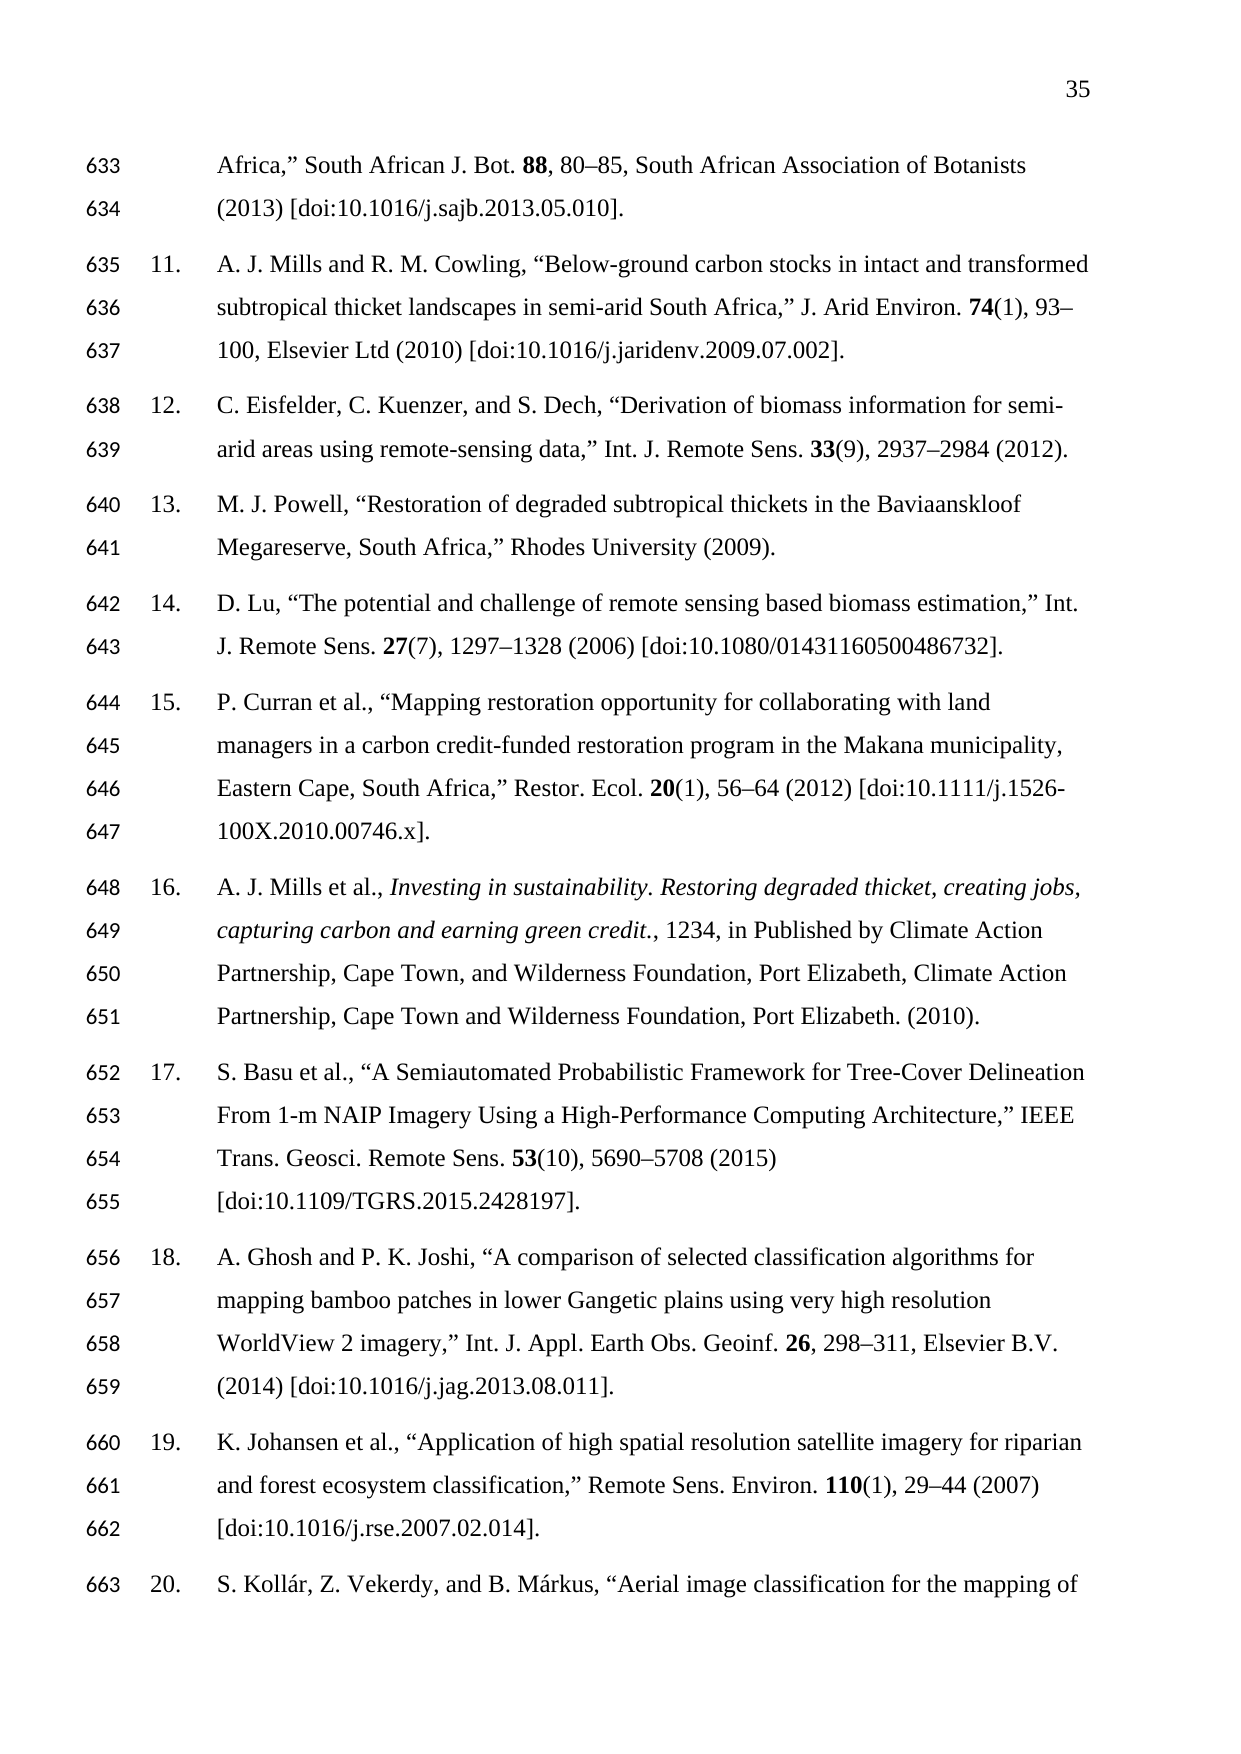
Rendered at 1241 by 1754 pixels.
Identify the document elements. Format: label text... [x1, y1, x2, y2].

text 16. A. J. Mills et al., Investing in sustainability. Restoring degraded thicket, creating jobs, capturing carbon and earning green credit., 1234, in Published by Climate Action Partnership, Cape Town, and Wilderness Foundation, Port Elizabeth, Climate Action Partnership, Cape Town and Wilderness Foundation, Port Elizabeth. (2010). [150, 872, 1090, 1030]
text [150, 1569, 1090, 1597]
text 13. M. J. Powell, “Restoration of degraded subtropical thickets in the Baviaanskloof Megareserve, South Africa,” Rhodes University (2009). [150, 489, 1090, 561]
text 15. P. Curran et al., “Mapping restoration opportunity for collaborating with land managers in a carbon credit-funded restoration program in the Makana municipality, Eastern Cape, South Africa,” Restor. Ecol. 20(1), 56–64 (2012) [doi:10.1111/j.1526-100X.2010.00746.x]. [150, 687, 1090, 845]
text 17. S. Basu et al., “A Semiautomated Probabilistic Framework for Tree-Cover Delineation From 1-m NAIP Imagery Using a High-Performance Computing Architecture,” IEEE Trans. Geosci. Remote Sens. 53(10), 5690–5708 (2015) [doi:10.1109/TGRS.2015.2428197]. [150, 1057, 1090, 1215]
text 19. K. Johansen et al., “Application of high spatial resolution satellite imagery for riparian and forest ecosystem classification,” Remote Sens. Environ. 110(1), 29–44 (2007) [doi:10.1016/j.rse.2007.02.014]. [150, 1427, 1090, 1542]
text 12. C. Eisfelder, C. Kuenzer, and S. Dech, “Derivation of biomass information for semi-arid areas using remote-sensing data,” Int. J. Remote Sens. 33(9), 2937–2984 (2012). [150, 391, 1090, 462]
text 18. A. Ghosh and P. K. Joshi, “A comparison of selected classification algorithms for mapping bamboo patches in lower Gangetic plains using very high resolution WorldView 2 imagery,” Int. J. Appl. Earth Obs. Geoinf. 26, 298–311, Elsevier B.V. (2014) [doi:10.1016/j.jag.2013.08.011]. [150, 1242, 1090, 1400]
text 14. D. Lu, “The potential and challenge of remote sensing based biomass estimation,” Int. J. Remote Sens. 27(7), 1297–1328 (2006) [doi:10.1080/01431160500486732]. [150, 588, 1090, 660]
text 11. A. J. Mills and R. M. Cowling, “Below-ground carbon stocks in intact and transformed subtropical thicket landscapes in semi-arid South Africa,” J. Arid Environ. 74(1), 93–100, Elsevier Ltd (2010) [doi:10.1016/j.jaridenv.2009.07.002]. [150, 249, 1090, 364]
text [150, 150, 1090, 222]
